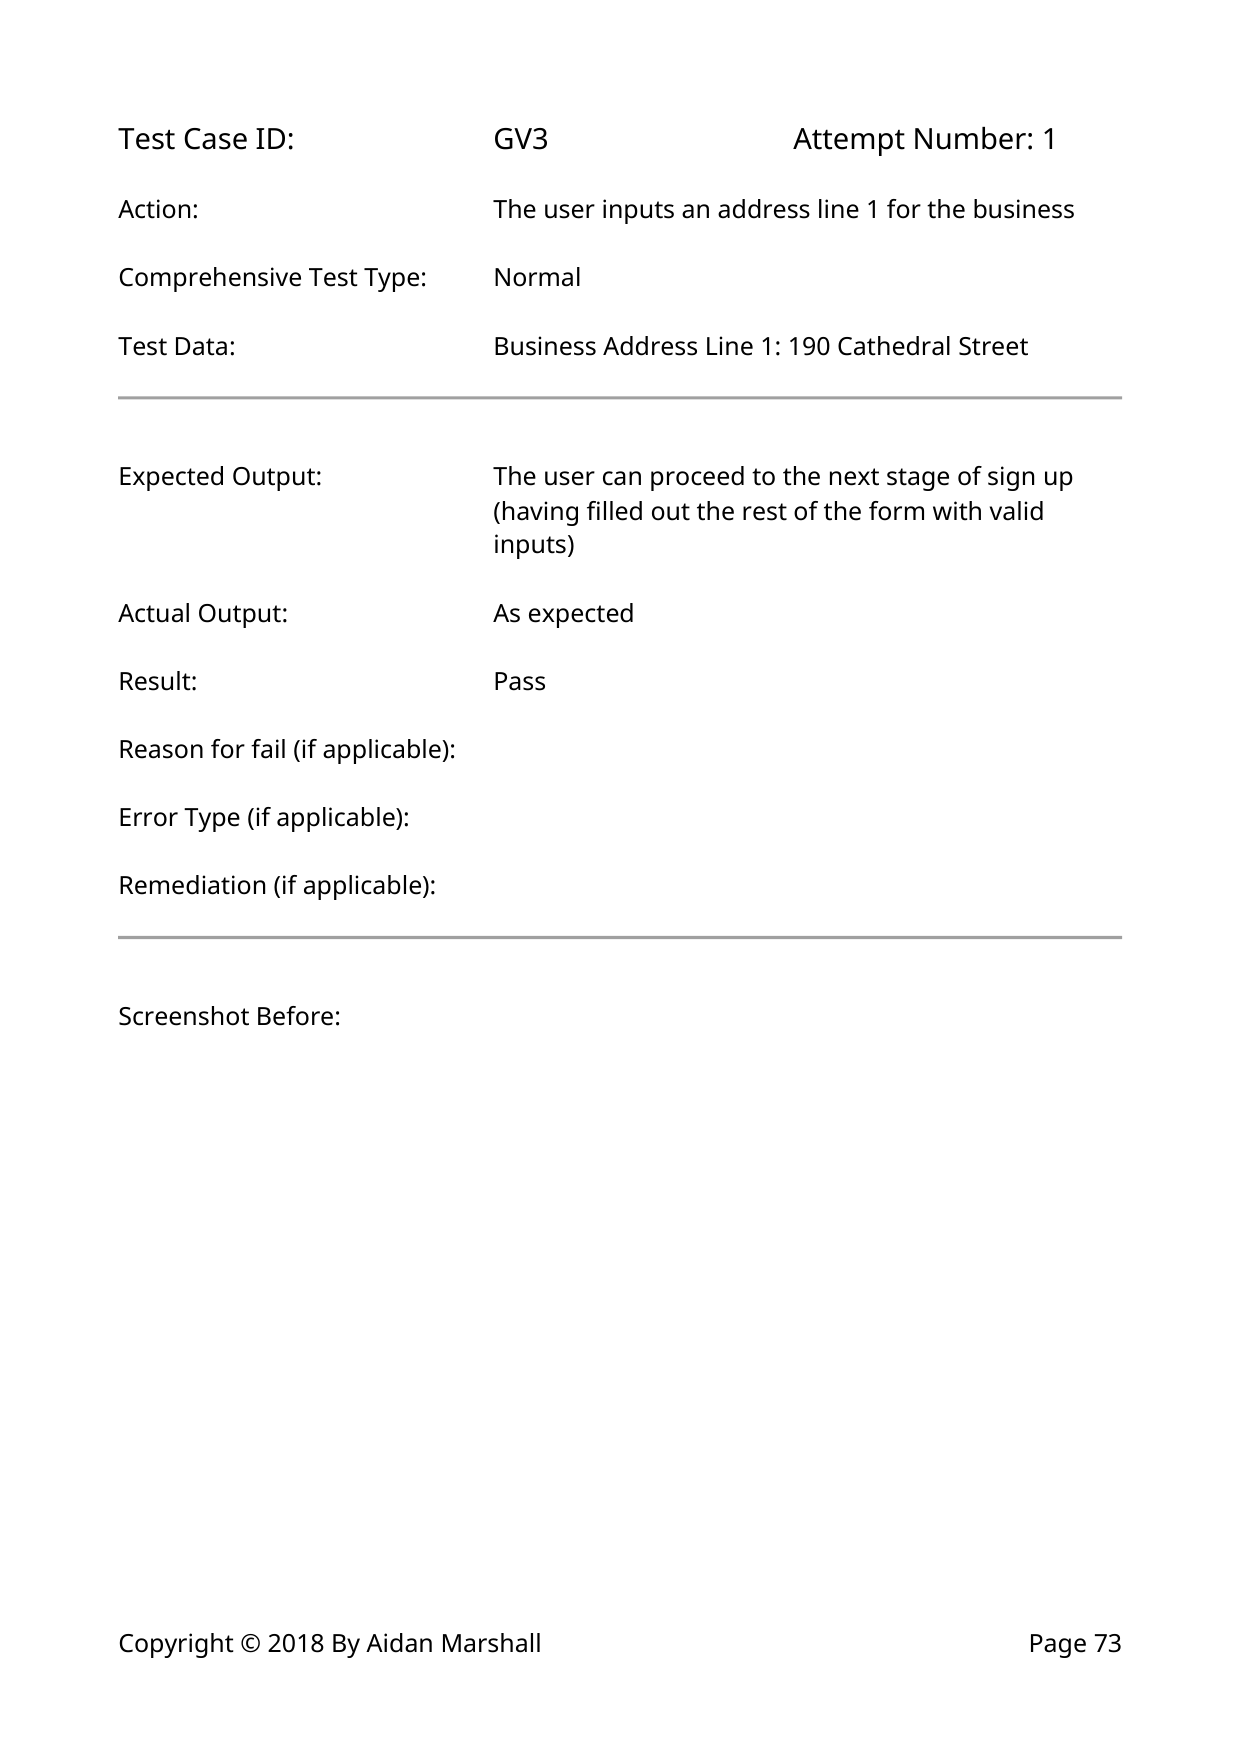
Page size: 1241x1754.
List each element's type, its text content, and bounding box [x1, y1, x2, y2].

text Screenshot Before: [118, 999, 1122, 1033]
text Test Data: Business Address Line 1: 190 Cathedral Street [118, 328, 1122, 362]
text Actual Output: As expected [118, 595, 1122, 629]
text Comprehensive Test Type: Normal [118, 260, 1122, 294]
text Test Case ID: GV3 Attempt Number: 1 [118, 118, 1122, 158]
text Result: Pass [118, 663, 1122, 697]
text Expected Output: The user can proceed to the next stage of sign up (having filled out the rest of the form with valid inputs) [118, 459, 1122, 561]
text Error Type (if applicable): [118, 800, 1122, 834]
text Action: The user inputs an address line 1 for the business [118, 192, 1122, 226]
text Remediation (if applicable): [118, 868, 1122, 902]
text Reason for fail (if applicable): [118, 732, 1122, 766]
